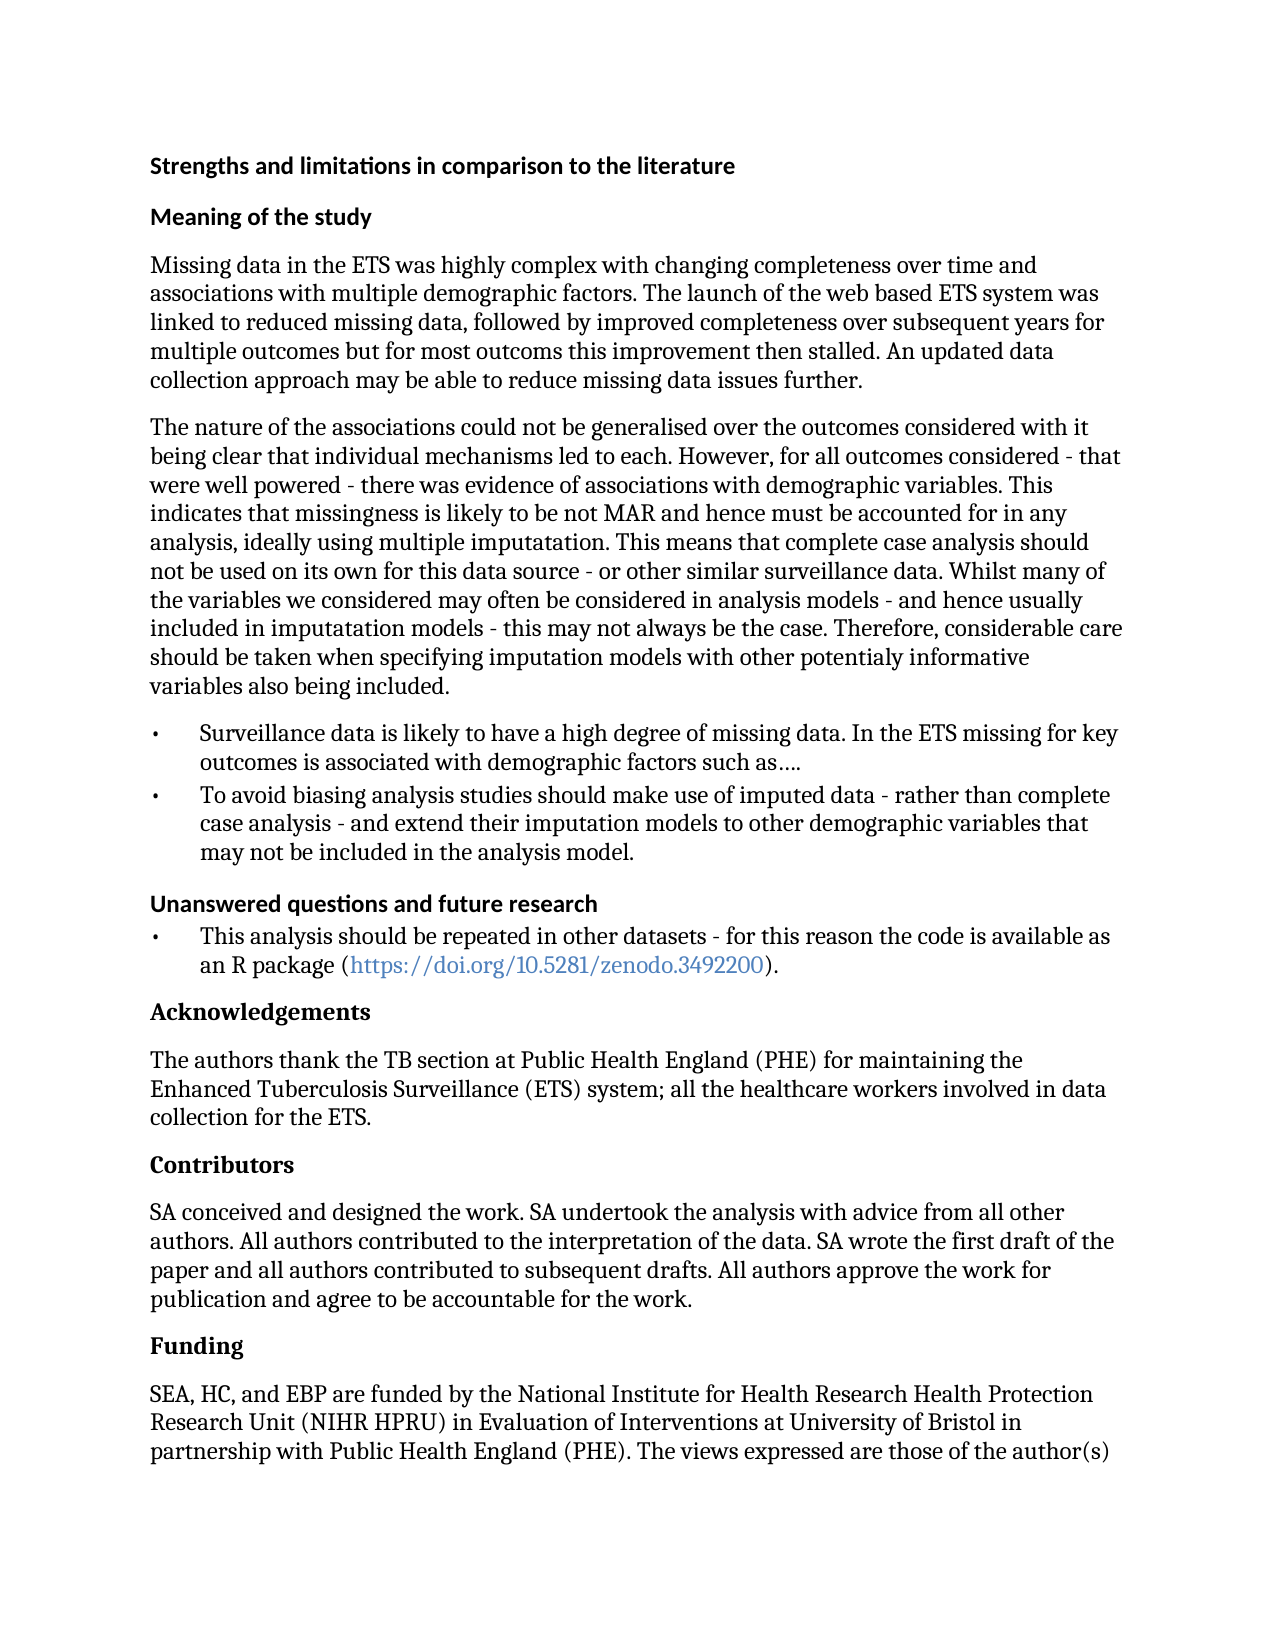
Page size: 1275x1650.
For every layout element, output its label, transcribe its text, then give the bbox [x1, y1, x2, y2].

subtitle Strengths and limitations in comparison to the literature [150, 150, 1125, 181]
subtitle Meaning of the study [150, 201, 1125, 232]
text Funding [150, 1332, 1125, 1361]
subtitle Unanswered questions and future research [150, 888, 1125, 918]
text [150, 1379, 1125, 1466]
text Contributors [150, 1151, 1125, 1179]
text Missing data in the ETS was highly complex with changing completeness over time and associations with multiple demographic factors. The launch of the web based ETS system was linked to reduced missing data, followed by improved completeness over subsequent years for multiple outcomes but for most outcoms this improvement then stalled. An updated data collection approach may be able to reduce missing data issues further. [150, 251, 1125, 394]
text SA conceived and designed the work. SA undertook the analysis with advice from all other authors. All authors contributed to the interpretation of the data. SA wrote the first draft of the paper and all authors contributed to subsequent drafts. All authors approve the work for publication and agree to be accountable for the work. [150, 1198, 1125, 1313]
list To avoid biasing analysis studies should make use of imputed data - rather than complete case analysis - and extend their imputation models to other demographic variables that may not be included in the analysis model. [150, 781, 1125, 867]
list This analysis should be repeated in other datasets - for this reason the code is available as an R package (https://doi.org/10.5281/zenodo.3492200). [150, 922, 1125, 979]
text The authors thank the TB section at Public Health England (PHE) for maintaining the Enhanced Tuberculosis Surveillance (ETS) system; all the healthcare workers involved in data collection for the ETS. [150, 1046, 1125, 1132]
text Acknowledgements [150, 998, 1125, 1027]
text The nature of the associations could not be generalised over the outcomes considered with it being clear that individual mechanisms led to each. However, for all outcomes considered - that were well powered - there was evidence of associations with demographic variables. This indicates that missingness is likely to be not MAR and hence must be accounted for in any analysis, ideally using multiple imputatation. This means that complete case analysis should not be used on its own for this data source - or other similar surveillance data. Whilst many of the variables we considered may often be considered in analysis models - and hence usually included in imputatation models - this may not always be the case. Therefore, considerable care should be taken when specifying imputation models with other potentialy informative variables also being included. [150, 413, 1125, 701]
list Surveillance data is likely to have a high degree of missing data. In the ETS missing for key outcomes is associated with demographic factors such as…. [150, 719, 1125, 777]
